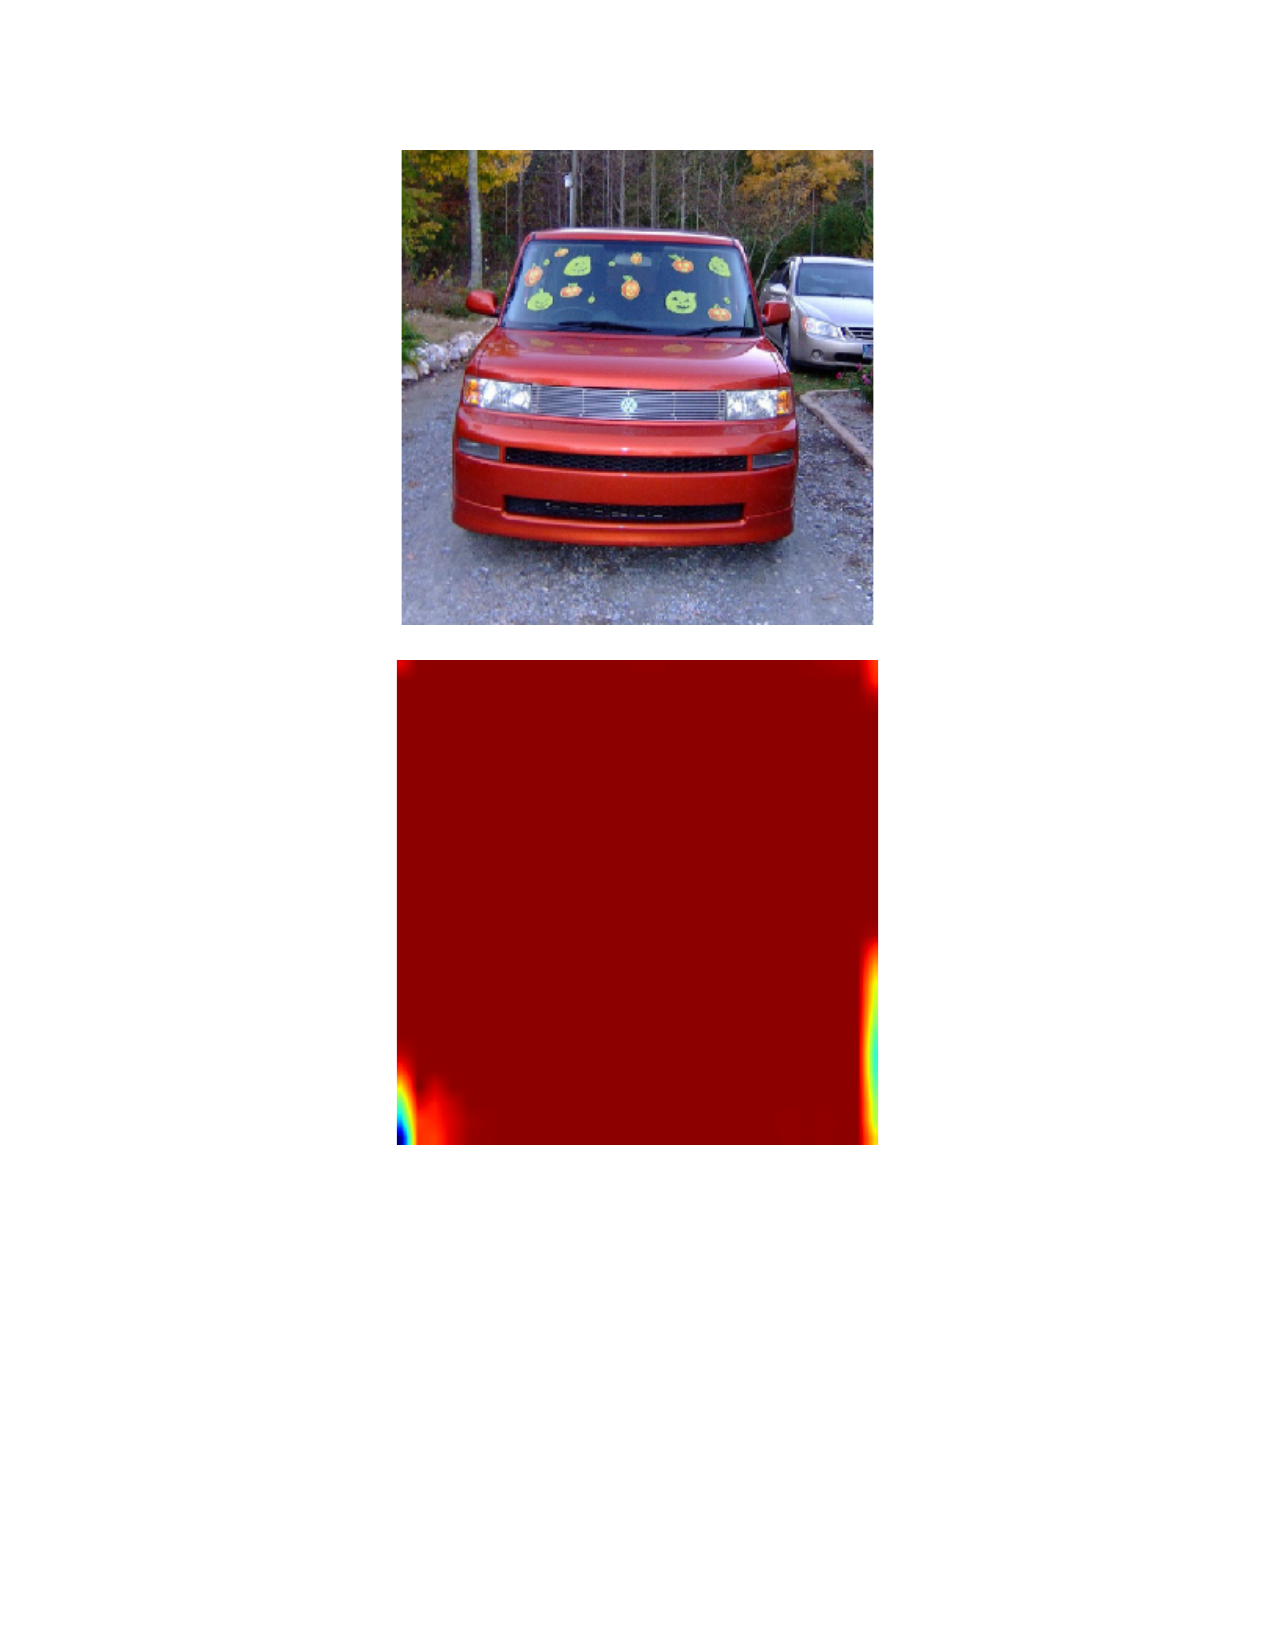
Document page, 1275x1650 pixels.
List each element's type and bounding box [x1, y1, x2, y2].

picture [401, 150, 874, 625]
picture [396, 660, 879, 1145]
picture [396, 1123, 406, 1145]
